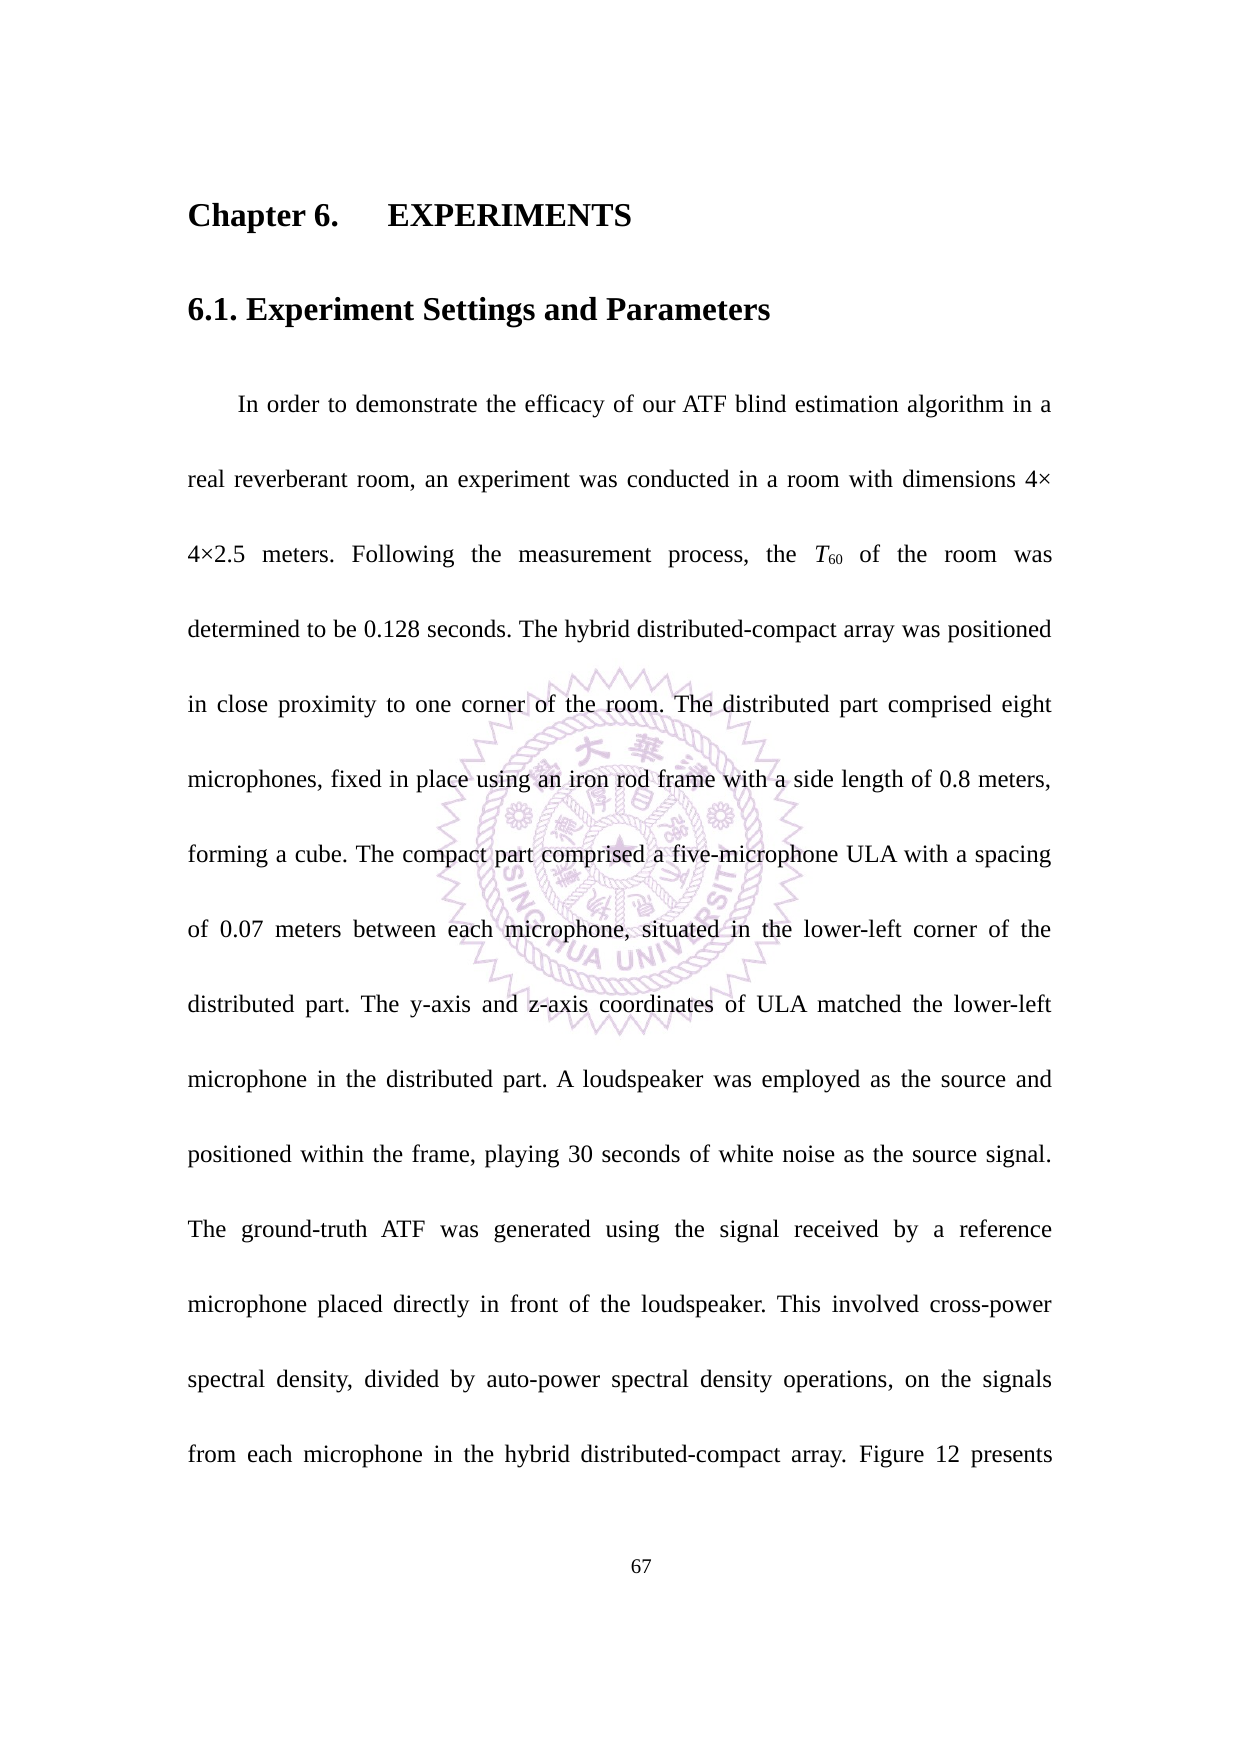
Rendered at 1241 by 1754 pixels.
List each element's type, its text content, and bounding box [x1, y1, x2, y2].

subtitle EXPERIMENTS [187, 177, 1053, 252]
text 6.1. Experiment Settings and Parameters [187, 271, 1053, 346]
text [187, 384, 1053, 1472]
